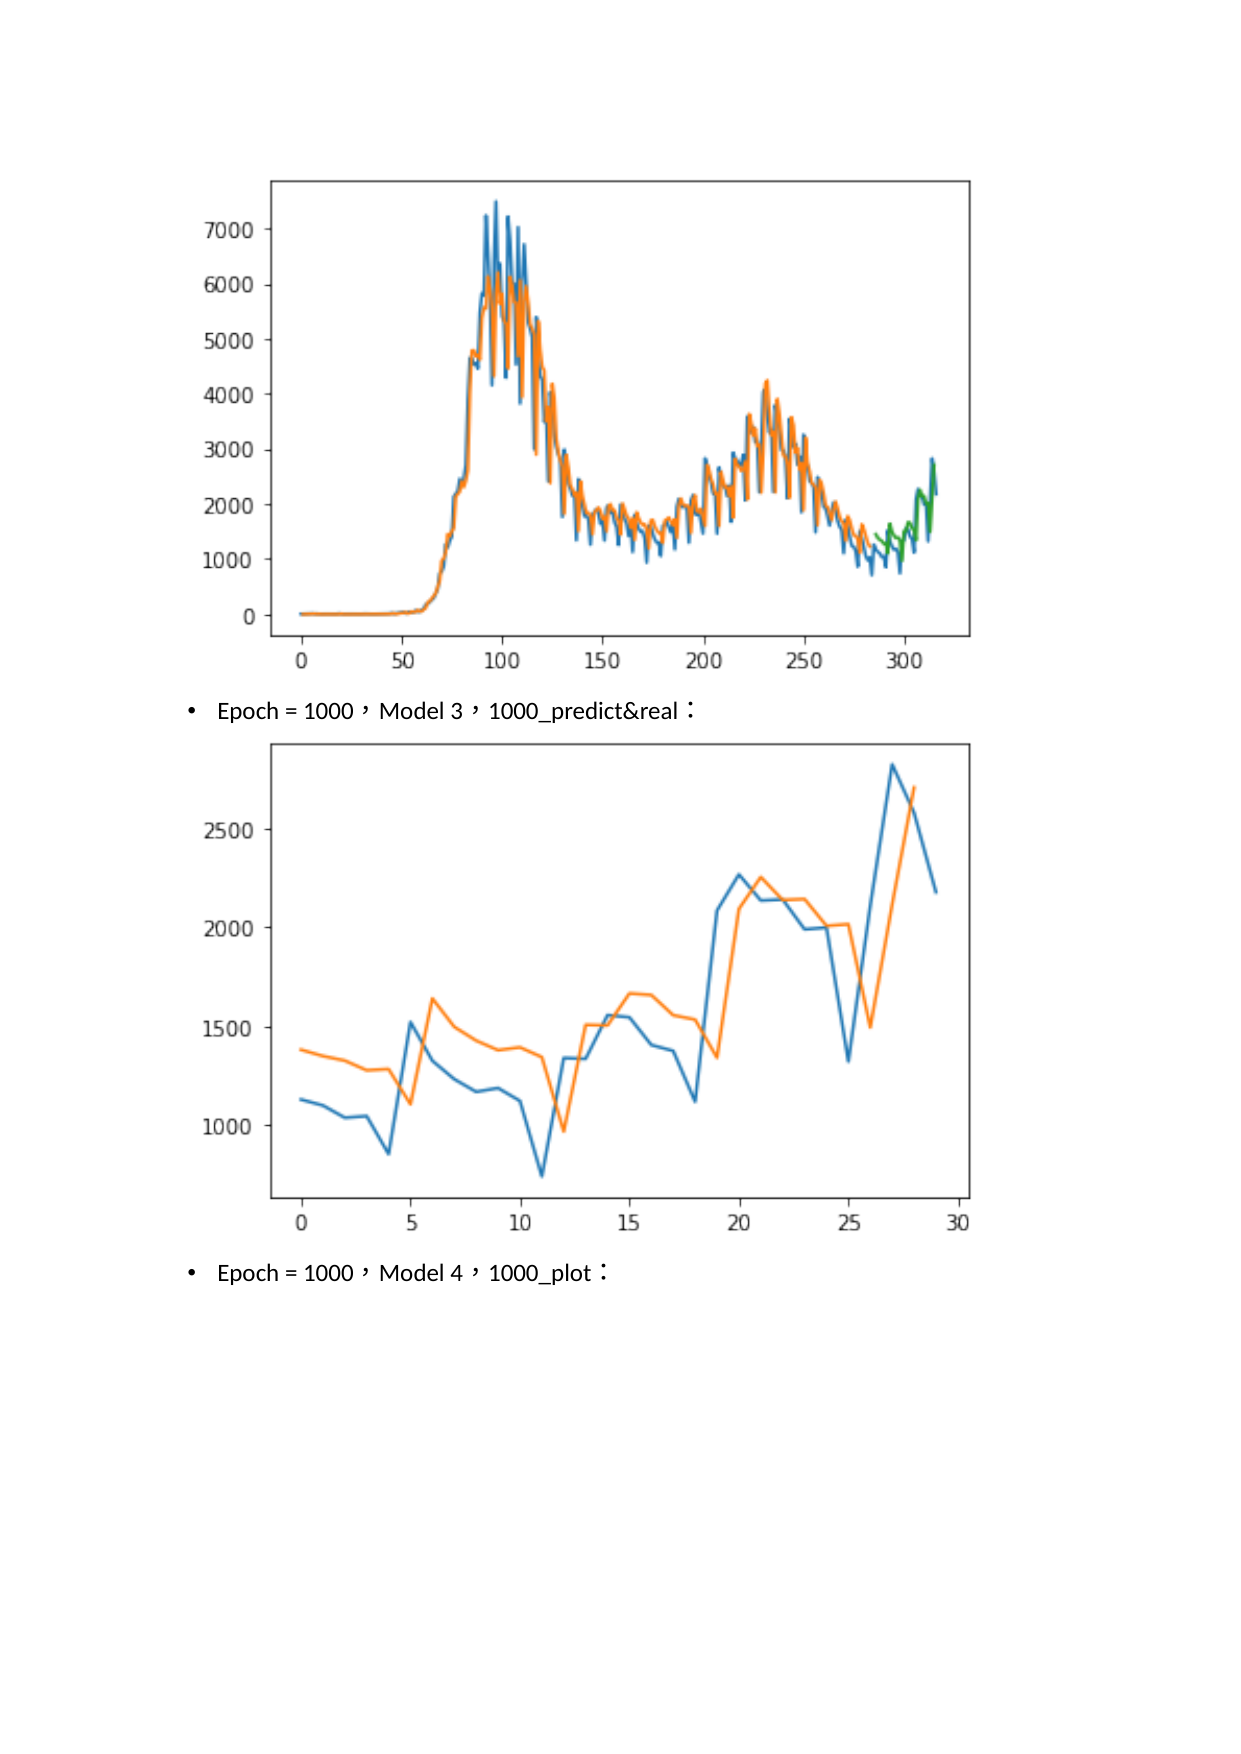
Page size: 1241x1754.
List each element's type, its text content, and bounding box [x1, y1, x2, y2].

picture [187, 731, 986, 1248]
list Epoch = 1000，Model 4，1000_plot： [187, 1252, 1053, 1289]
picture [187, 168, 982, 686]
list Epoch = 1000，Model 3，1000_predict&real： [187, 689, 1053, 727]
